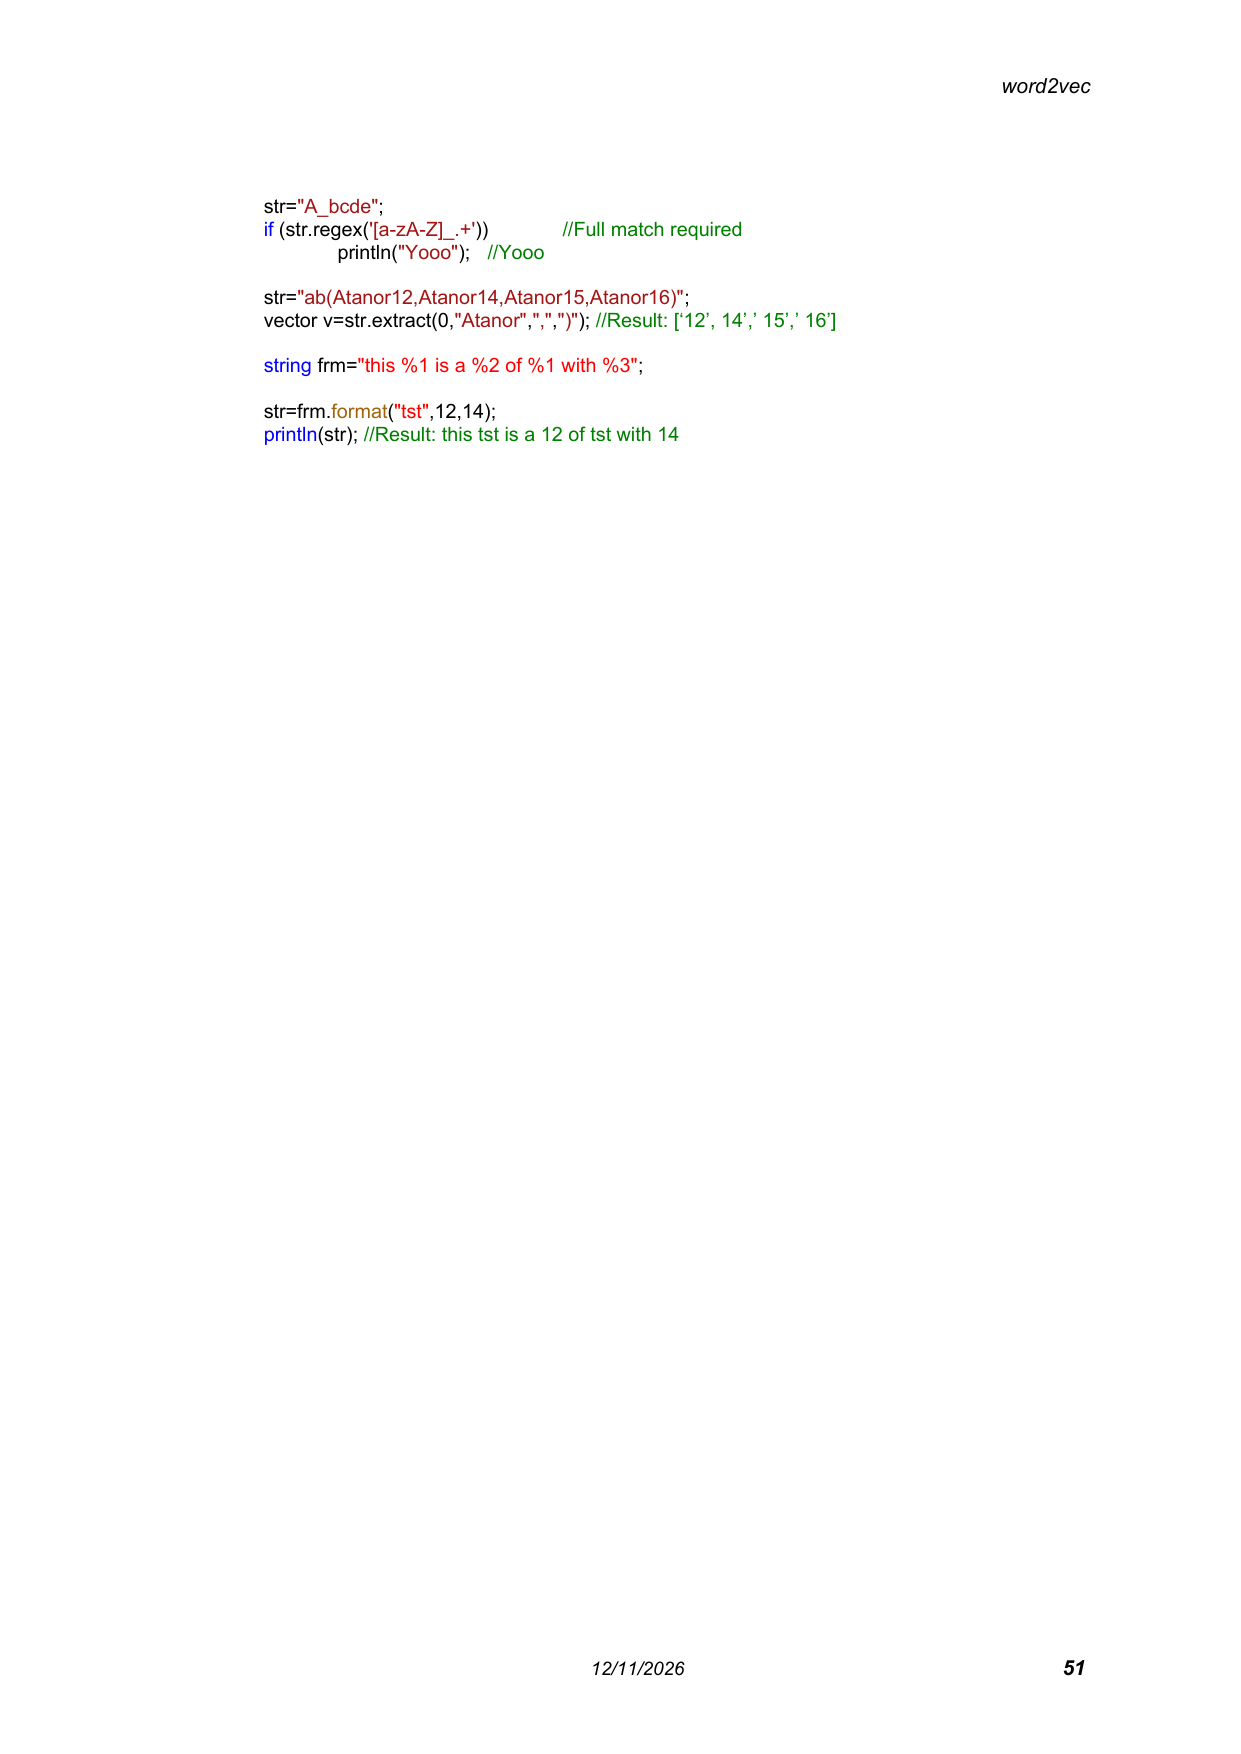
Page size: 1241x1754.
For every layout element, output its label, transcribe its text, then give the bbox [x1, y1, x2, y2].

text str="ab(Atanor12,Atanor14,Atanor15,Atanor16)"; [263, 286, 1090, 309]
text str="A_bcde"; [263, 195, 1090, 218]
text println("Yooo"); //Yooo [263, 241, 1090, 263]
text if (str.regex('[a-zA-Z]_.+')) //Full match required [263, 218, 1090, 241]
text println(str); //Result: this tst is a 12 of tst with 14 [263, 422, 1090, 445]
text str=frm.format("tst",12,14); [263, 400, 1090, 422]
text vector v=str.extract(0,"Atanor",",",")"); //Result: [‘12’, 14’,’ 15’,’ 16’] [263, 309, 1090, 332]
text string frm="this %1 is a %2 of %1 with %3"; [263, 354, 1090, 377]
